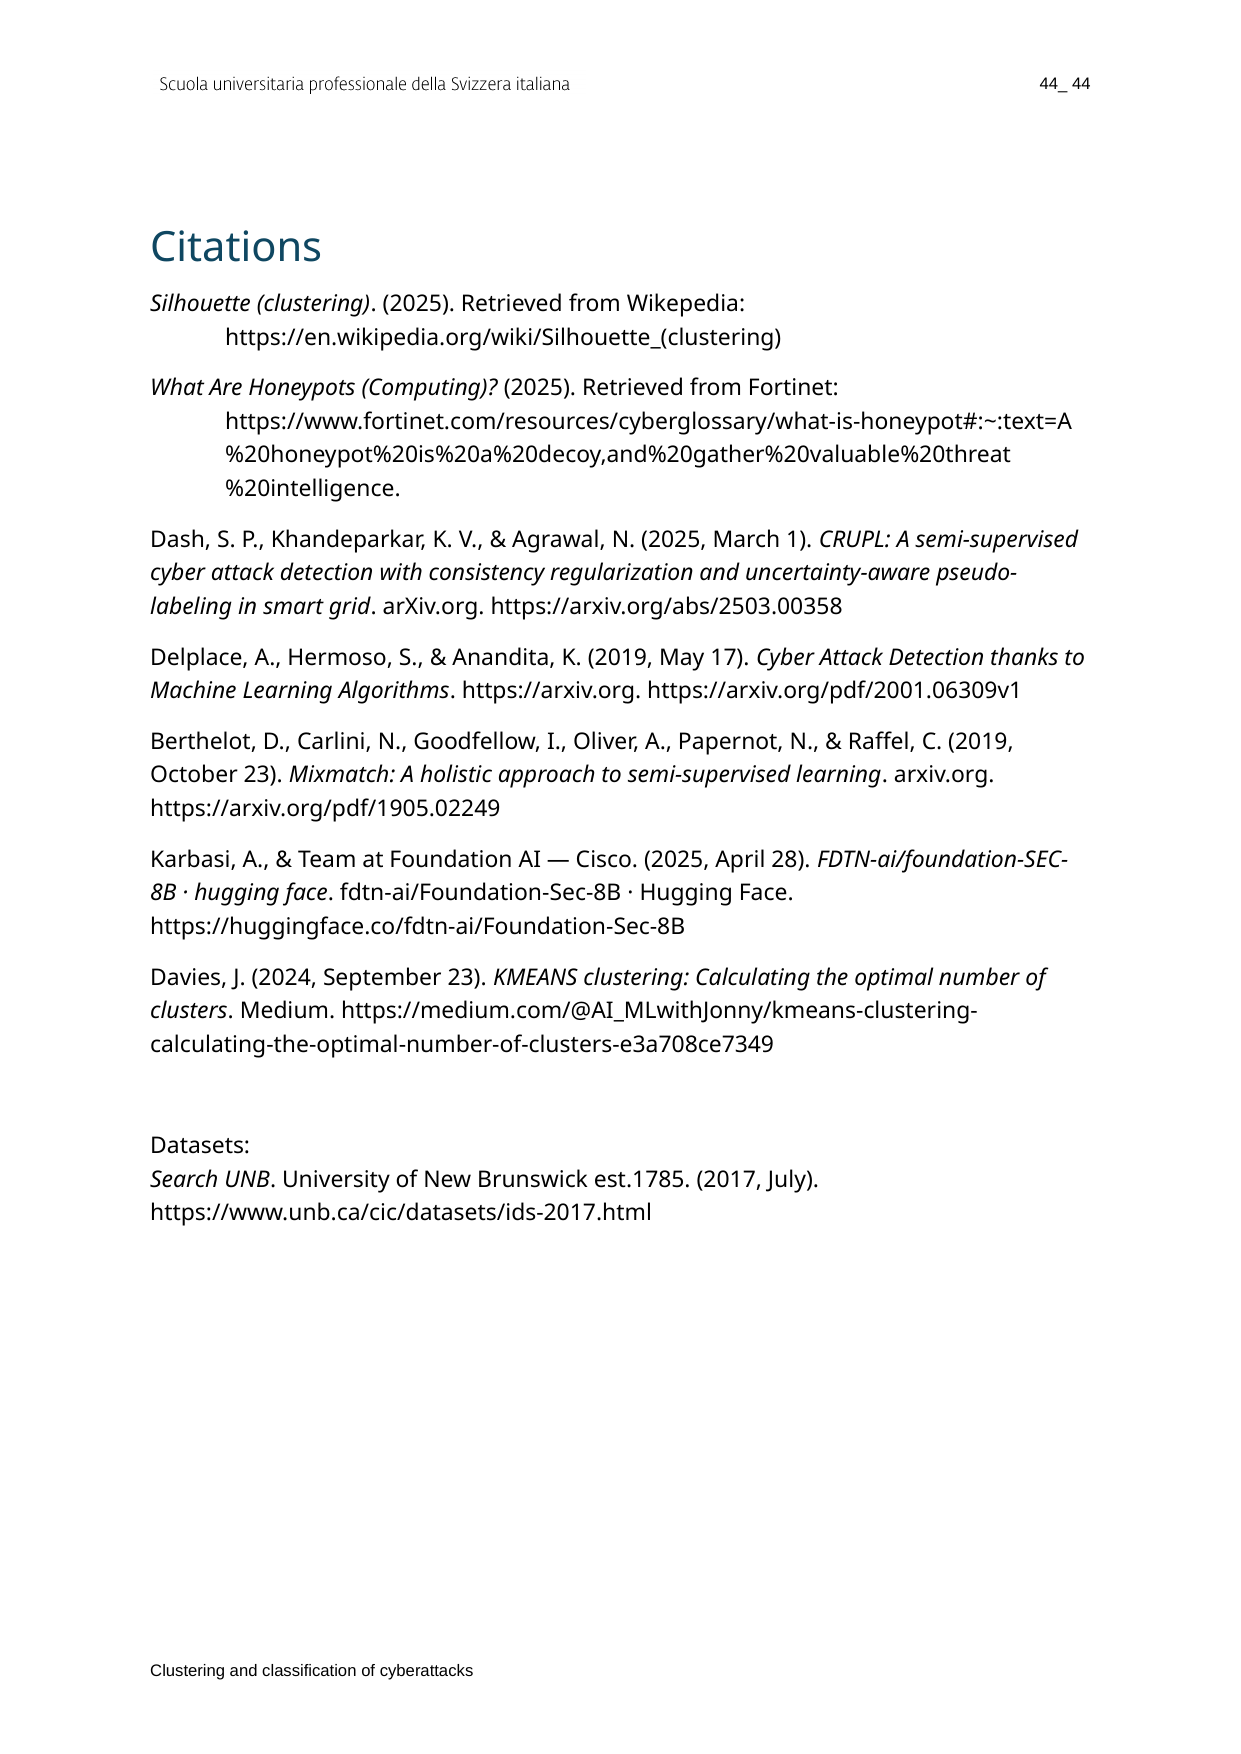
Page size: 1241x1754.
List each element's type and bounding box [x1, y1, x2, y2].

picture [152, 70, 586, 98]
